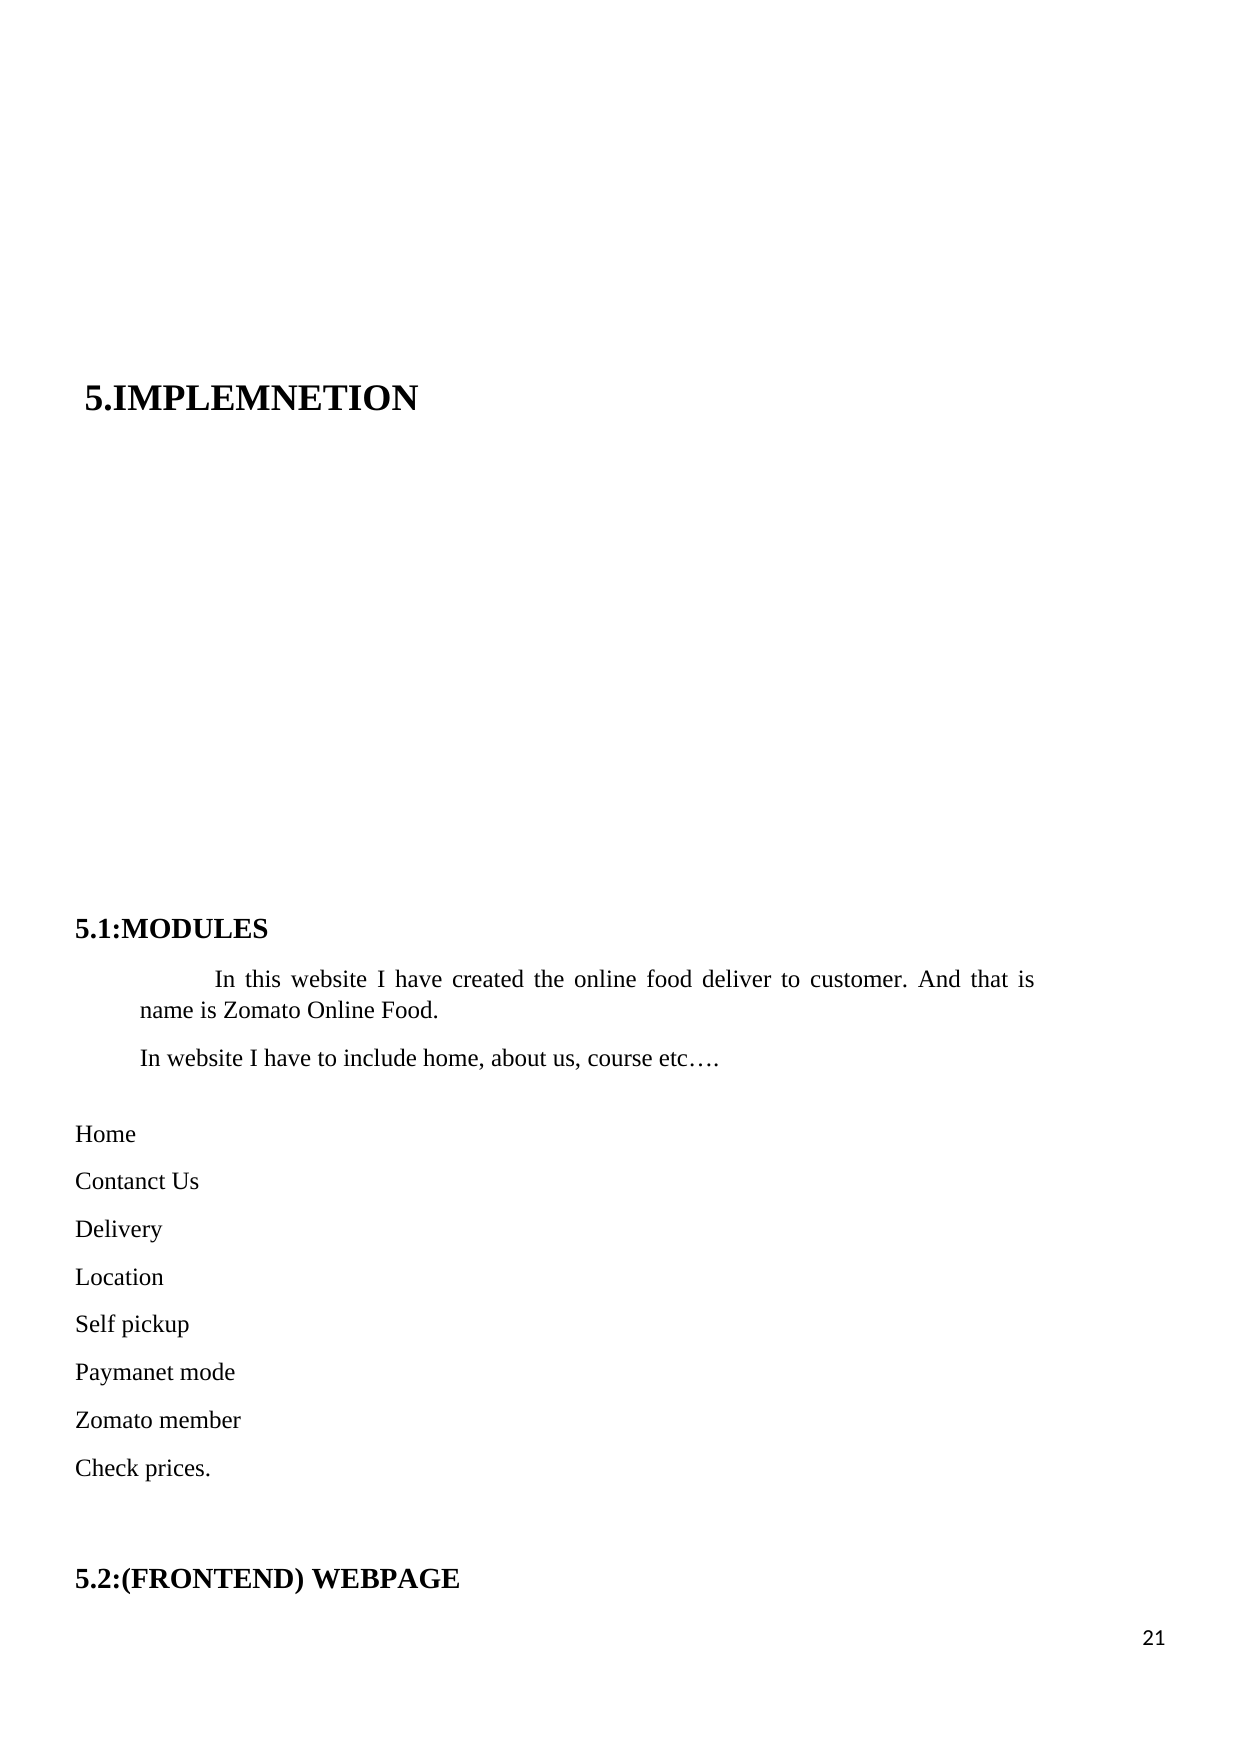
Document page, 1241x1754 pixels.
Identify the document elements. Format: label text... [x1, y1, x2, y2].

text Contanct Us [75, 1166, 1165, 1195]
text Location [75, 1262, 1165, 1291]
subtitle 5.2:(FRONTEND) WEBPAGE [75, 1561, 1165, 1594]
text Paymanet mode [75, 1357, 1165, 1386]
text Home [75, 1119, 1165, 1147]
text Delivery [75, 1214, 1165, 1243]
text In website I have to include home, about us, course etc…. [139, 1043, 1165, 1072]
text In this website I have created the online food deliver to customer. And that is name is Zomato Online Food. [139, 964, 1036, 1024]
text Self pickup [75, 1309, 1165, 1338]
subtitle 5.1:MODULES [75, 911, 1165, 945]
text Zomato member [75, 1405, 1165, 1434]
text Check prices. [75, 1453, 1165, 1481]
subtitle 5.IMPLEMNETION [75, 376, 1165, 419]
